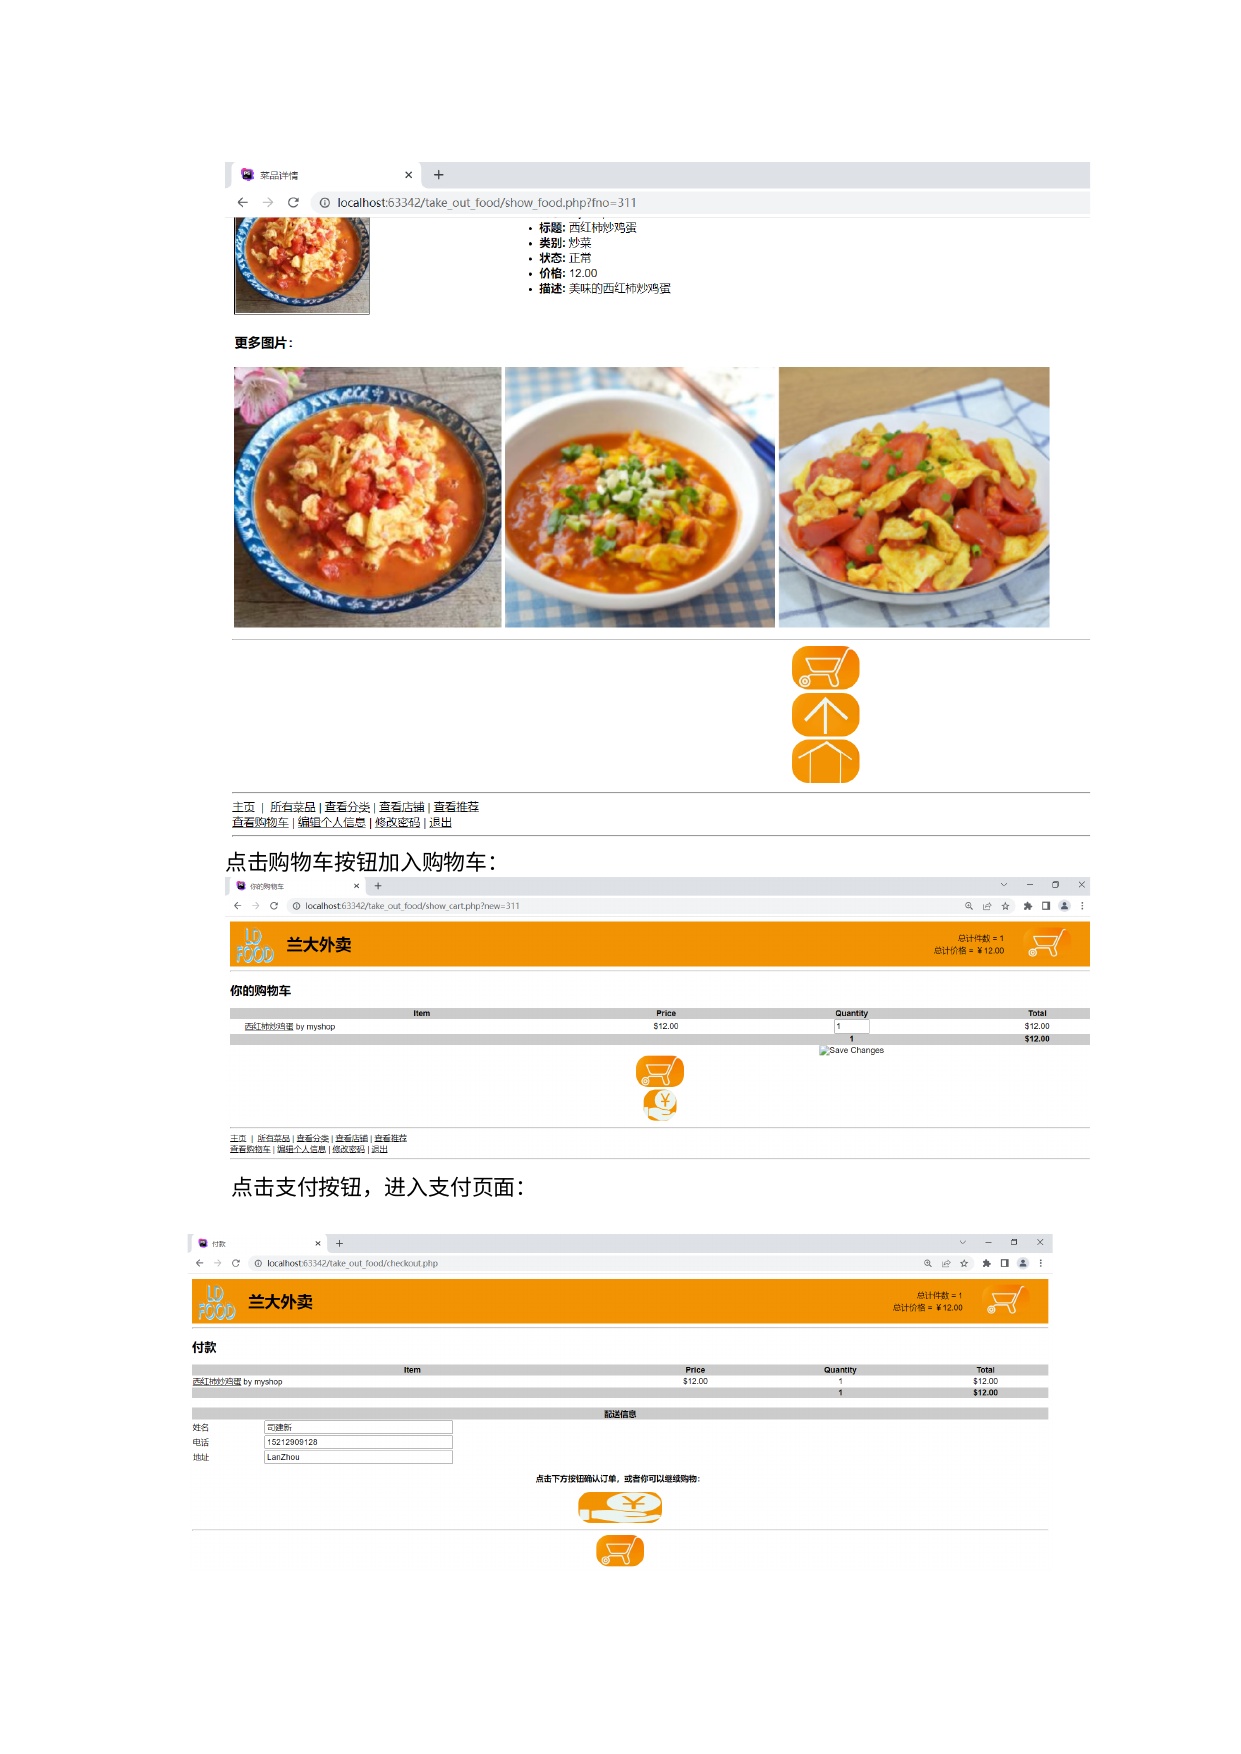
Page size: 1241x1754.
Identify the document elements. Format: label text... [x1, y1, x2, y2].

picture [187, 1234, 1053, 1571]
picture [225, 162, 1091, 843]
text 点击支付按钮，进入支付页面： [187, 1169, 1053, 1202]
list 点击购物车按钮加入购物车： [225, 844, 1053, 877]
picture [225, 877, 1091, 1160]
